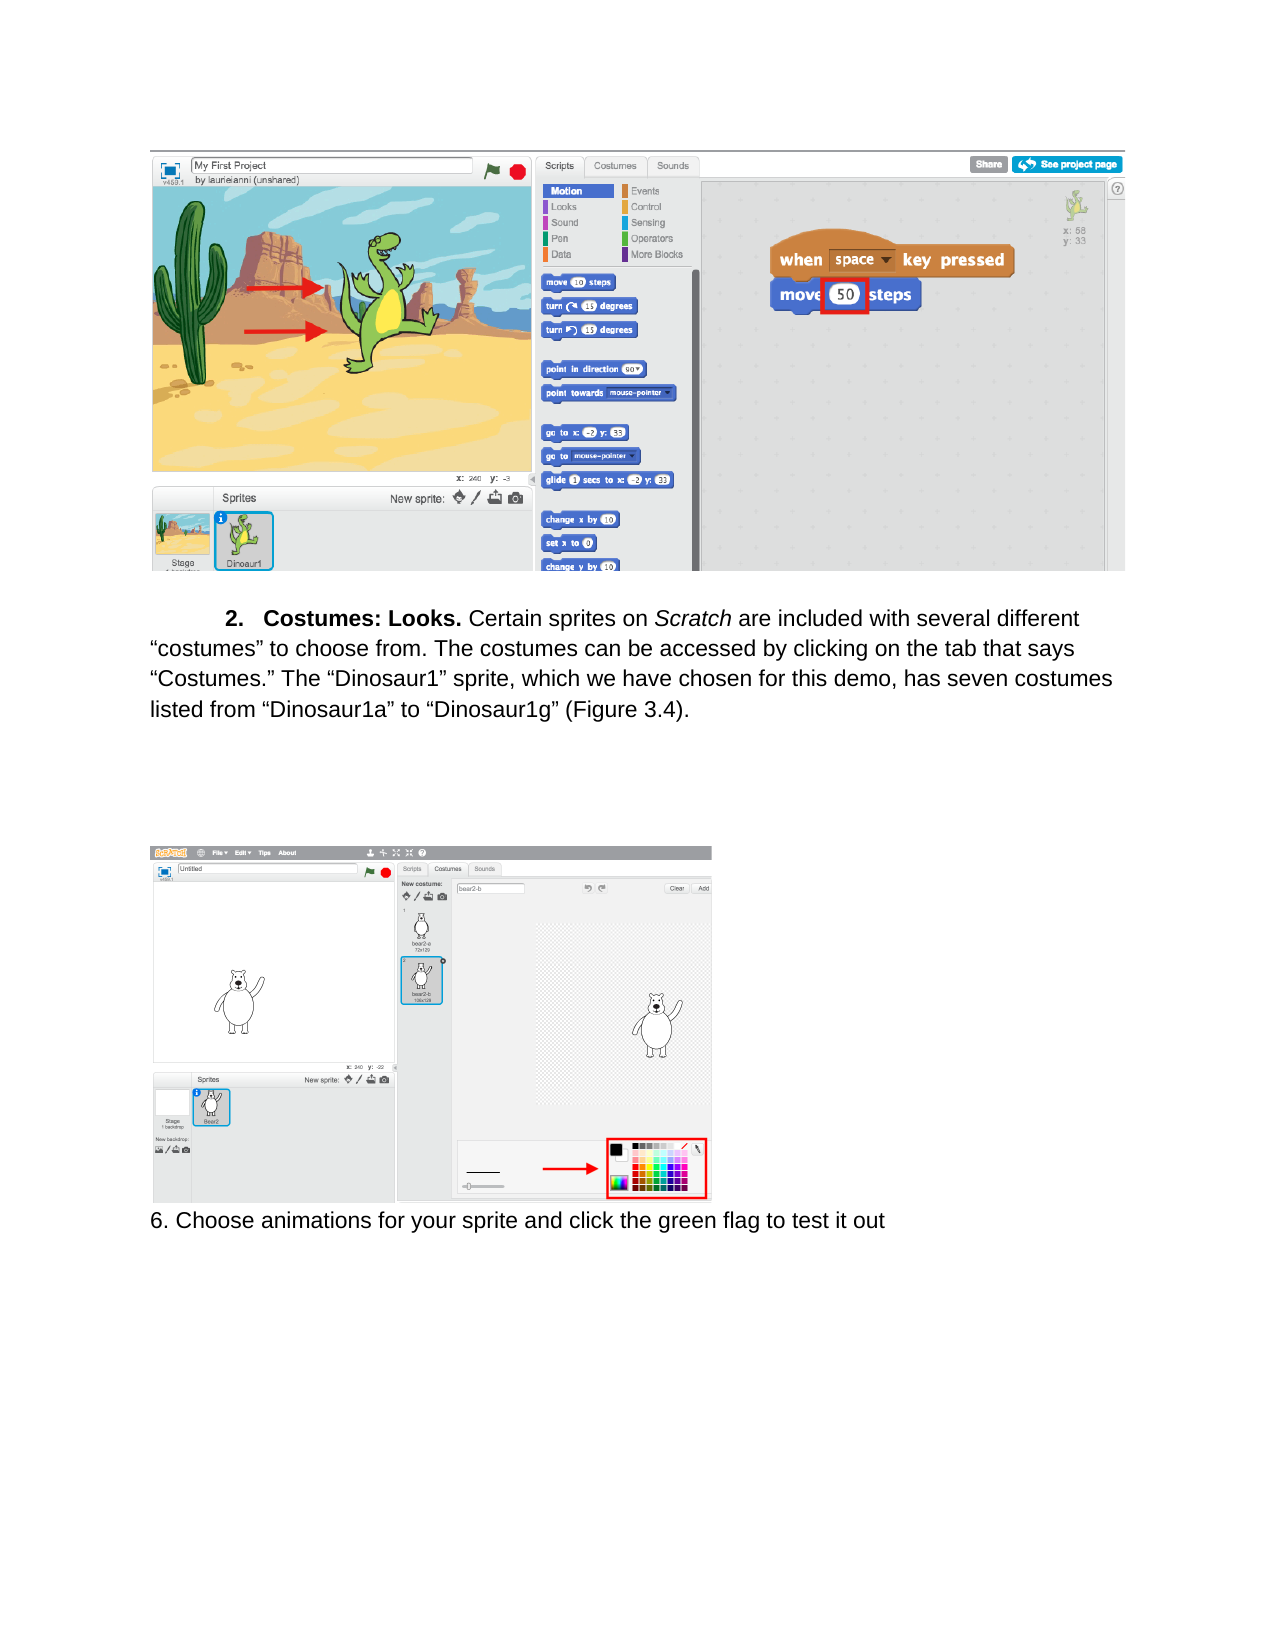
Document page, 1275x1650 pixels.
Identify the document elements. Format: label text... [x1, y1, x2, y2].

picture [150, 846, 712, 1203]
picture [150, 150, 1125, 571]
text 6. Choose animations for your sprite and click the green flag to test it out [150, 1207, 1125, 1233]
text 2. Costumes: Looks. Certain sprites on Scratch are included with several different “costumes” to choose from. The costumes can be accessed by clicking on the tab that says “Costumes.” The “Dinosaur1” sprite, which we have chosen for this demo, has seven costumes listed from “Dinosaur1a” to “Dinosaur1g” (Figure 3.4). [150, 605, 1125, 722]
